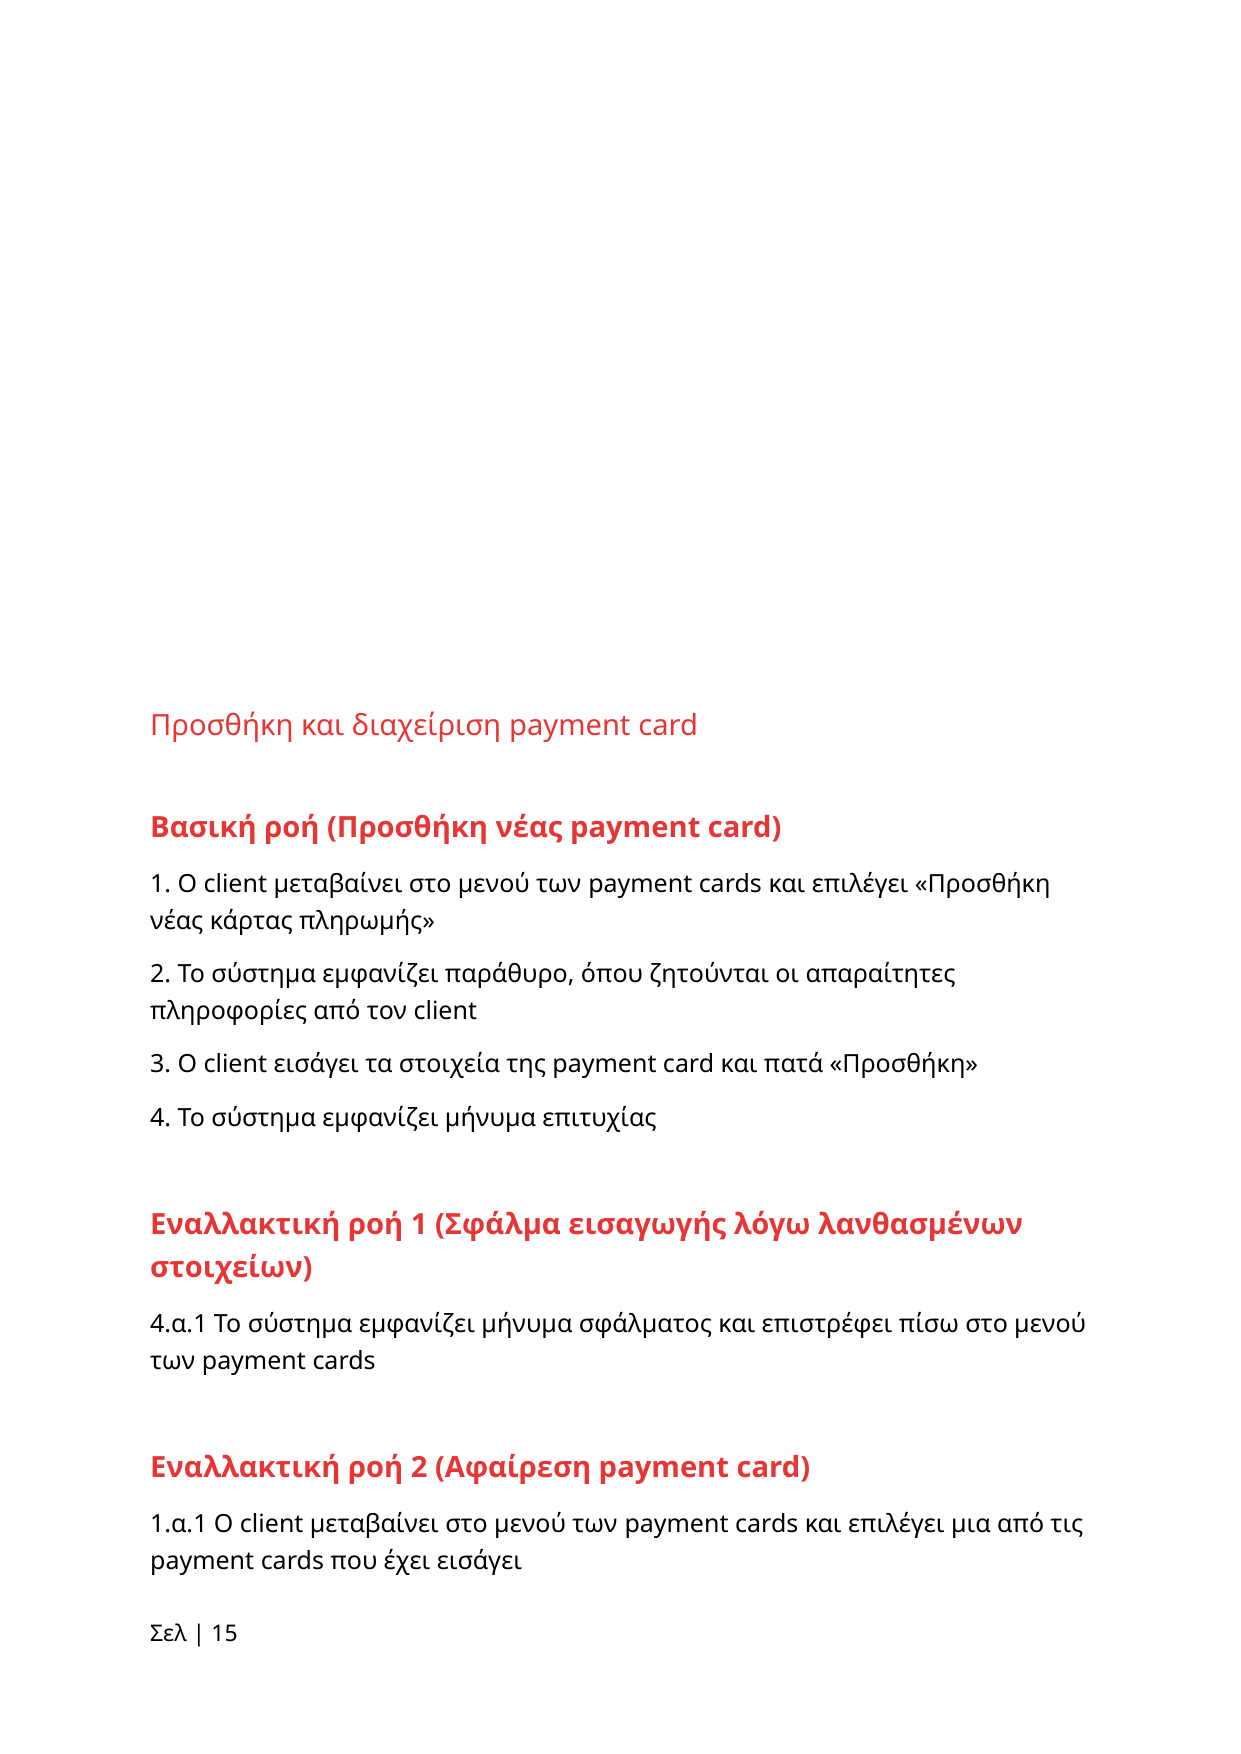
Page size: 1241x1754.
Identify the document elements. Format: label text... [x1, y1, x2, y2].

text Βασική ροή (Προσθήκη νέας payment card) [150, 806, 1090, 846]
text Εναλλακτική ροή 1 (Σφάλμα εισαγωγής λόγω λανθασμένων στοιχείων) [150, 1203, 1090, 1286]
subtitle Προσθήκη και διαχείριση payment card [150, 704, 1090, 744]
text 1. Ο client μεταβαίνει στο μενού των payment cards και επιλέγει «Προσθήκη νέας κάρτας πληρωμής» [150, 866, 1090, 936]
text 4.α.1 Το σύστημα εμφανίζει μήνυμα σφάλματος και επιστρέφει πίσω στο μενού των payment cards [150, 1306, 1090, 1376]
text 2. Το σύστημα εμφανίζει παράθυρο, όπου ζητούνται οι απαραίτητες πληροφορίες από τον client [150, 956, 1090, 1027]
text 4. Το σύστημα εμφανίζει μήνυμα επιτυχίας [150, 1099, 1090, 1133]
text Εναλλακτική ροή 2 (Αφαίρεση payment card) [150, 1446, 1090, 1486]
text 3. Ο client εισάγει τα στοιχεία της payment card και πατά «Προσθήκη» [150, 1046, 1090, 1080]
text 1.α.1 Ο client μεταβαίνει στο μενού των payment cards και επιλέγει μια από τις payment cards που έχει εισάγει [150, 1506, 1090, 1577]
